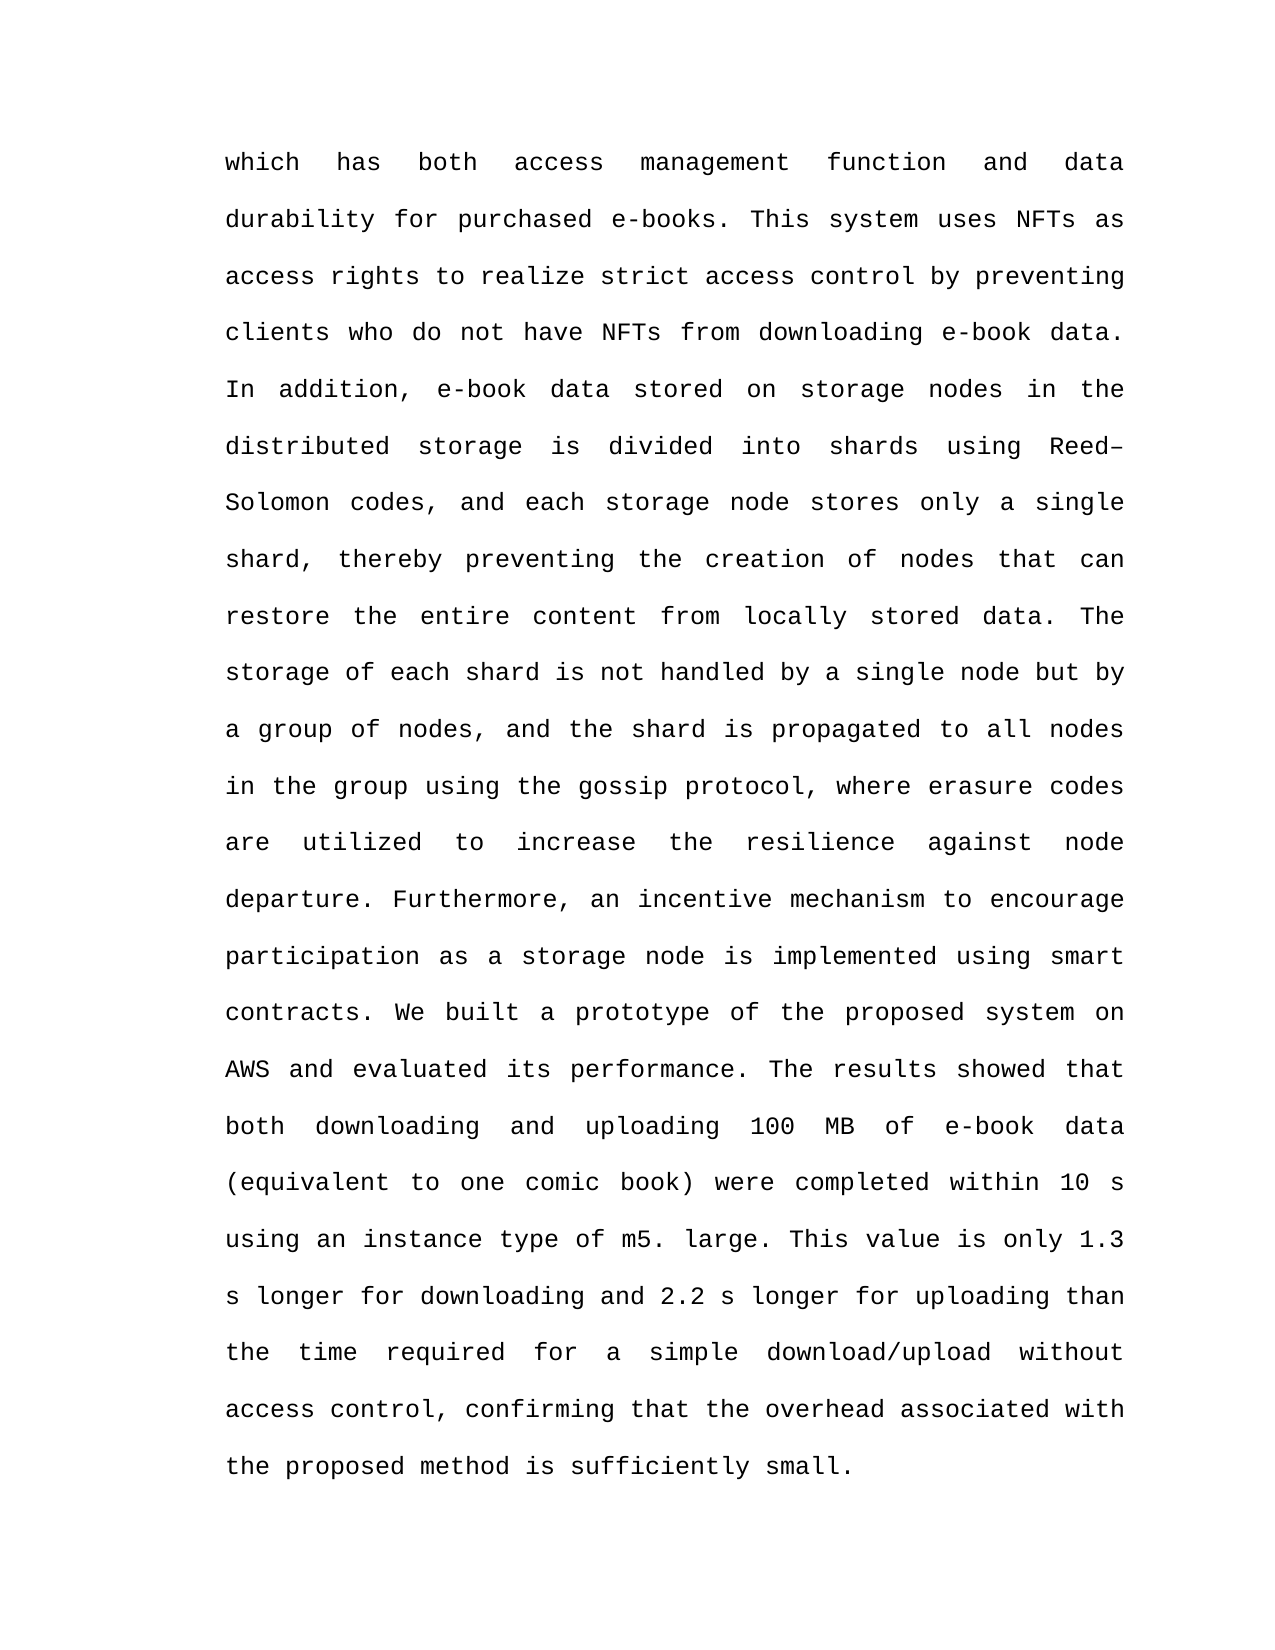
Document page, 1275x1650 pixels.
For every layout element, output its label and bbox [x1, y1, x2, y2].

text [225, 150, 1125, 1482]
